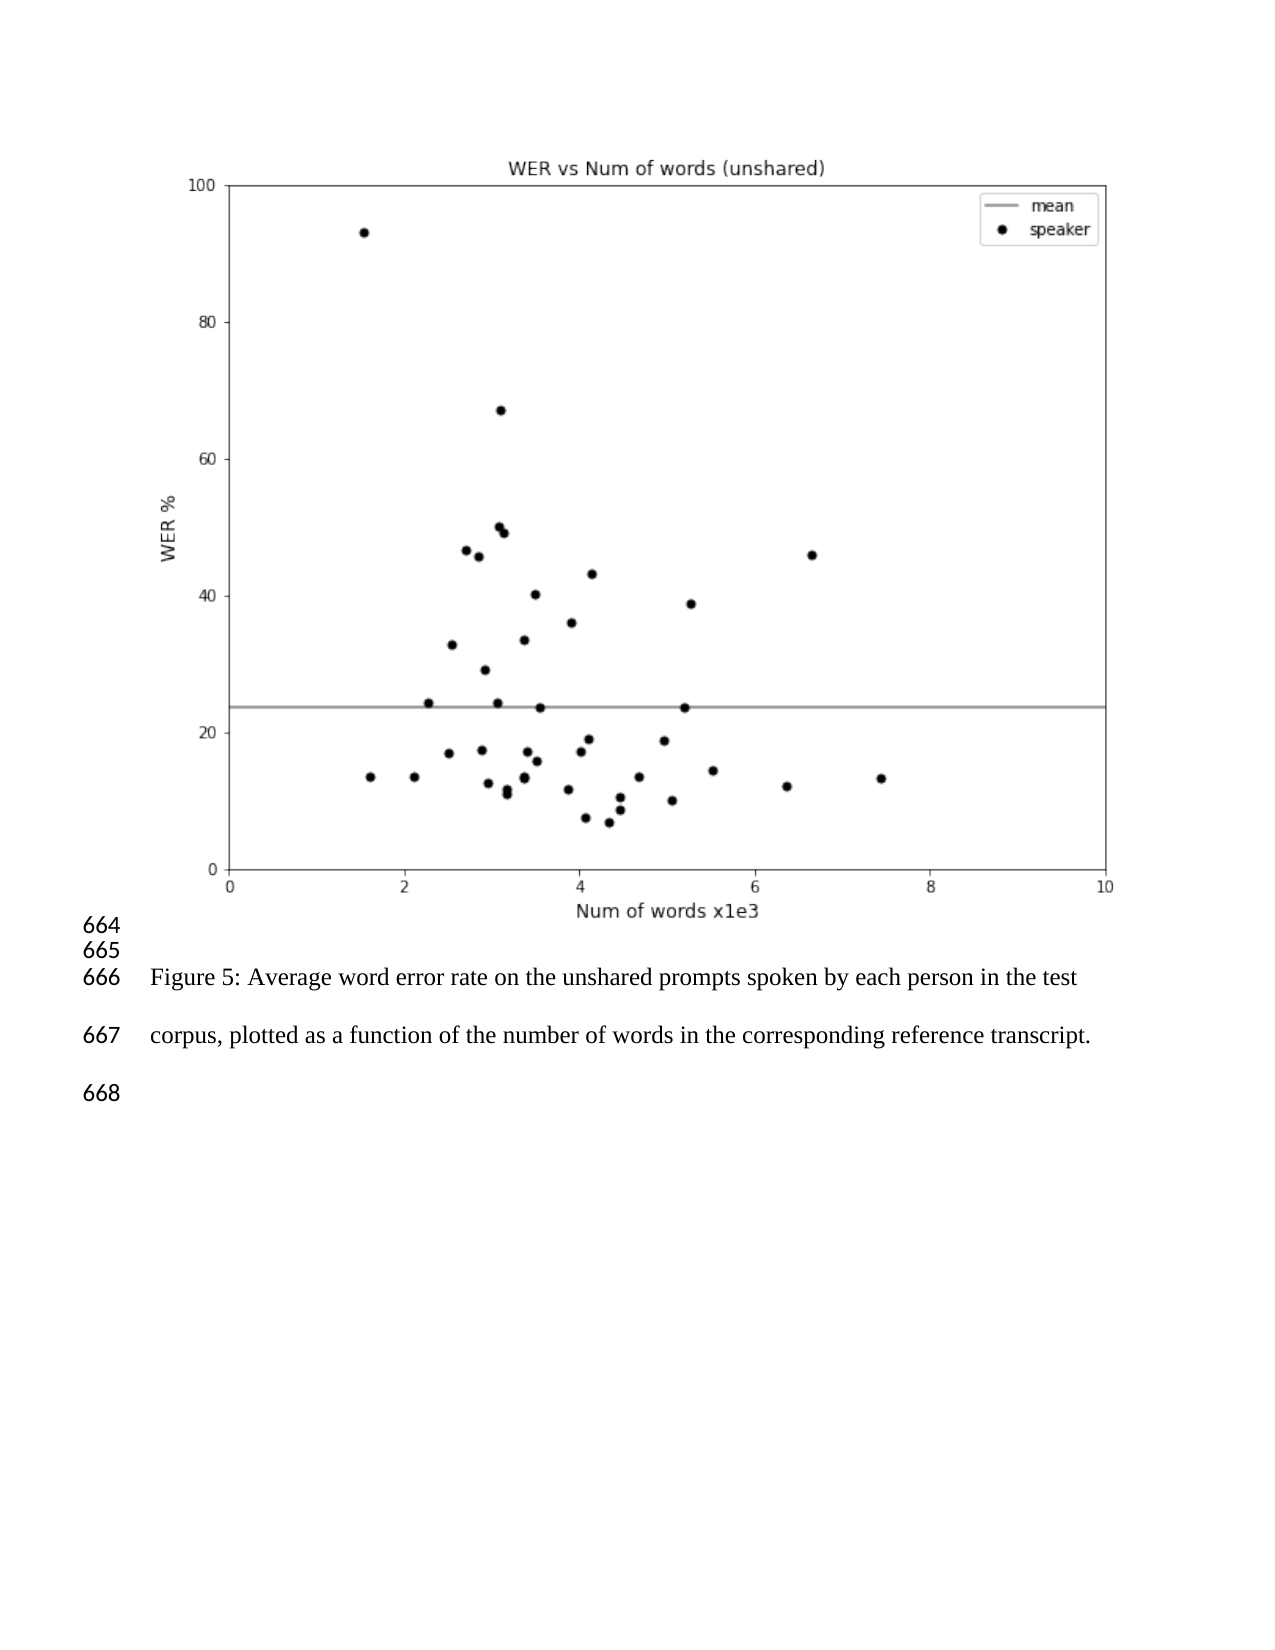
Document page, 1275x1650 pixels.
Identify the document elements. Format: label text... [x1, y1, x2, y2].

picture [150, 150, 1125, 934]
text Figure 5: Average word error rate on the unshared prompts spoken by each person in the test corpus, plotted as a function of the number of words in the corresponding reference transcript. [150, 962, 1125, 1049]
